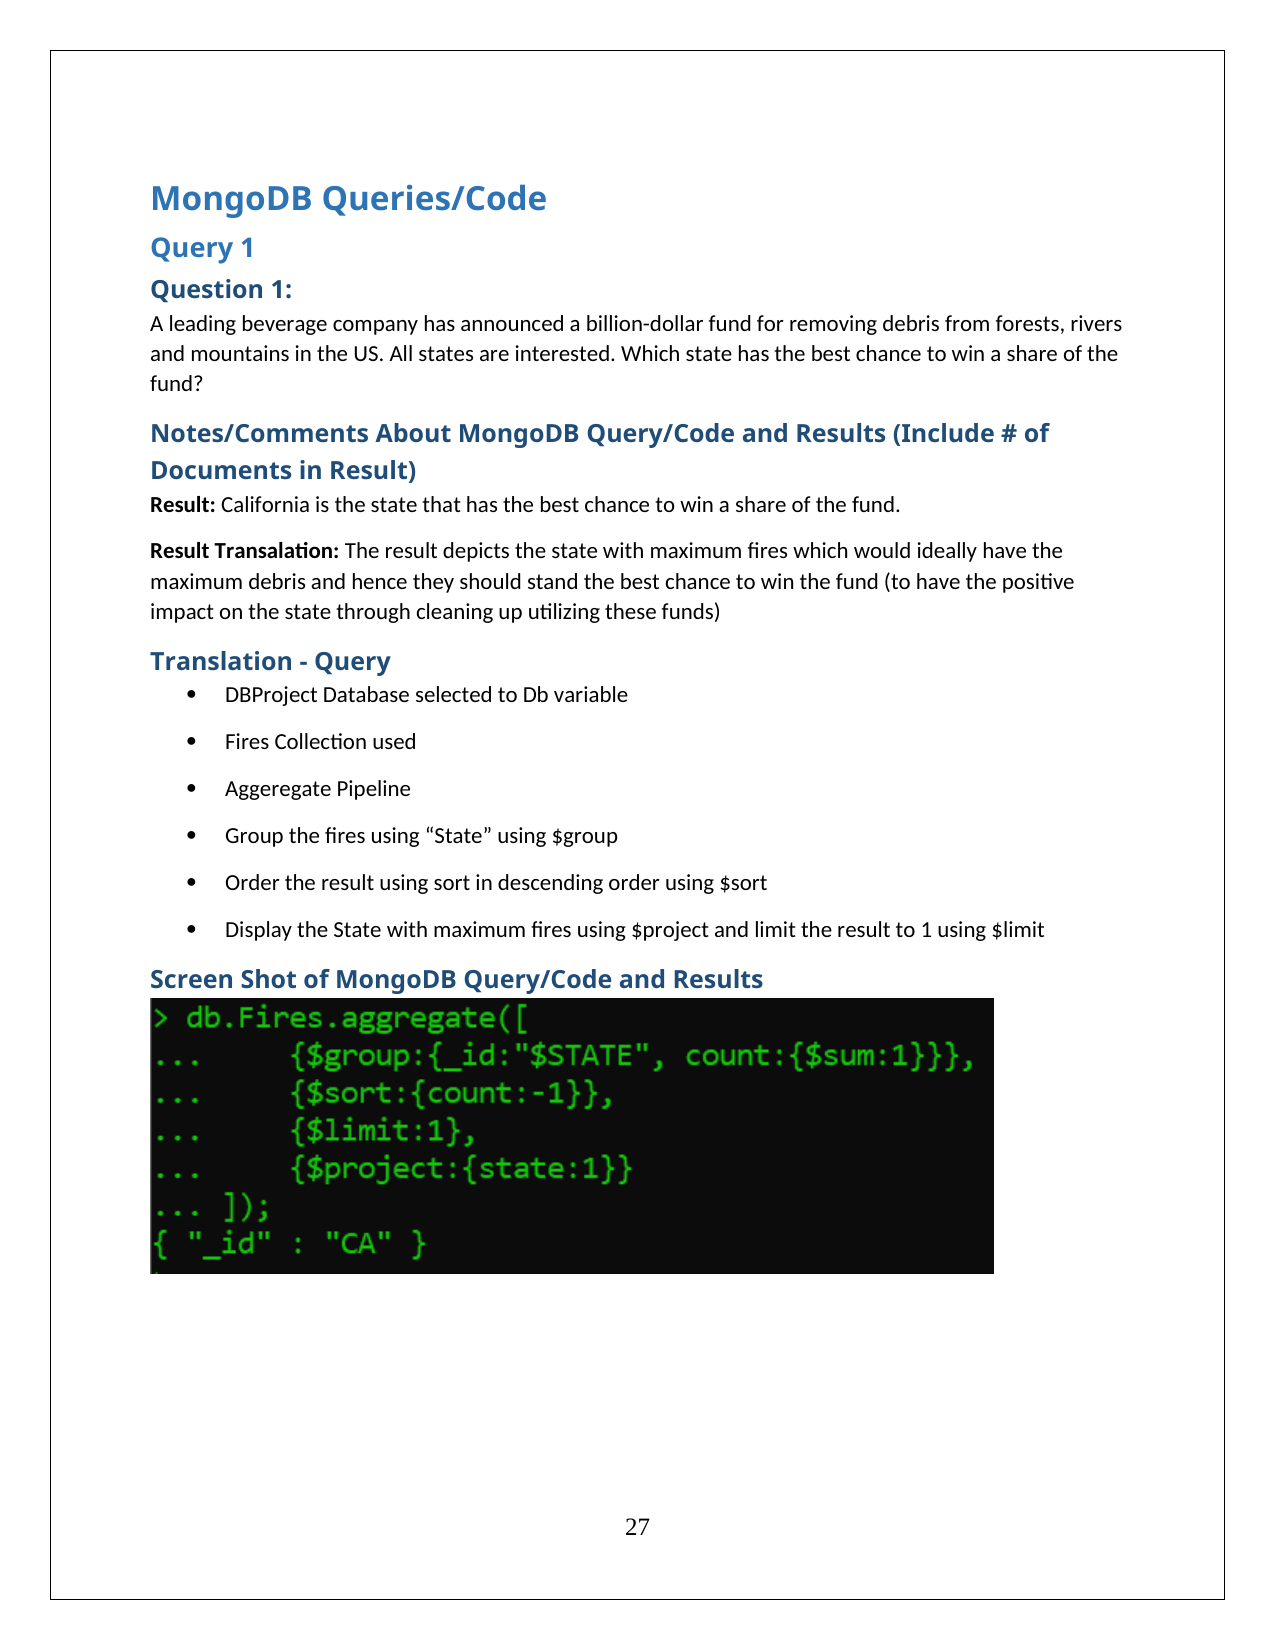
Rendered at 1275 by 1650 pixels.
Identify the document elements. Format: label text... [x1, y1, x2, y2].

picture [150, 998, 994, 1274]
list Fires Collection used [187, 727, 1125, 756]
subtitle Question 1: [150, 272, 1125, 306]
subtitle Screen Shot of MongoDB Query/Code and Results [150, 962, 1125, 996]
list Order the result using sort in descending order using $sort [187, 868, 1125, 896]
text Result: California is the state that has the best chance to win a share of the fund. [150, 490, 1125, 518]
subtitle Translation - Query [150, 644, 1125, 678]
list Display the State with maximum fires using $project and limit the result to 1 using $limit [187, 915, 1125, 943]
subtitle Notes/Comments About MongoDB Query/Code and Results (Include # of Documents in Result) [150, 416, 1125, 487]
subtitle Query 1 [150, 228, 1125, 265]
list Aggeregate Pipeline [187, 774, 1125, 802]
list DBProject Database selected to Db variable [187, 681, 1125, 709]
list Group the fires using “State” using $group [187, 821, 1125, 849]
text Result Transalation: The result depicts the state with maximum fires which would ideally have the maximum debris and hence they should stand the best chance to win the fund (to have the positive impact on the state through cleaning up utilizing these funds) [150, 537, 1125, 625]
subtitle MongoDB Queries/Code [150, 175, 1125, 220]
text A leading beverage company has announced a billion-dollar fund for removing debris from forests, rivers and mountains in the US. All states are interested. Which state has the best chance to win a share of the fund? [150, 309, 1125, 397]
